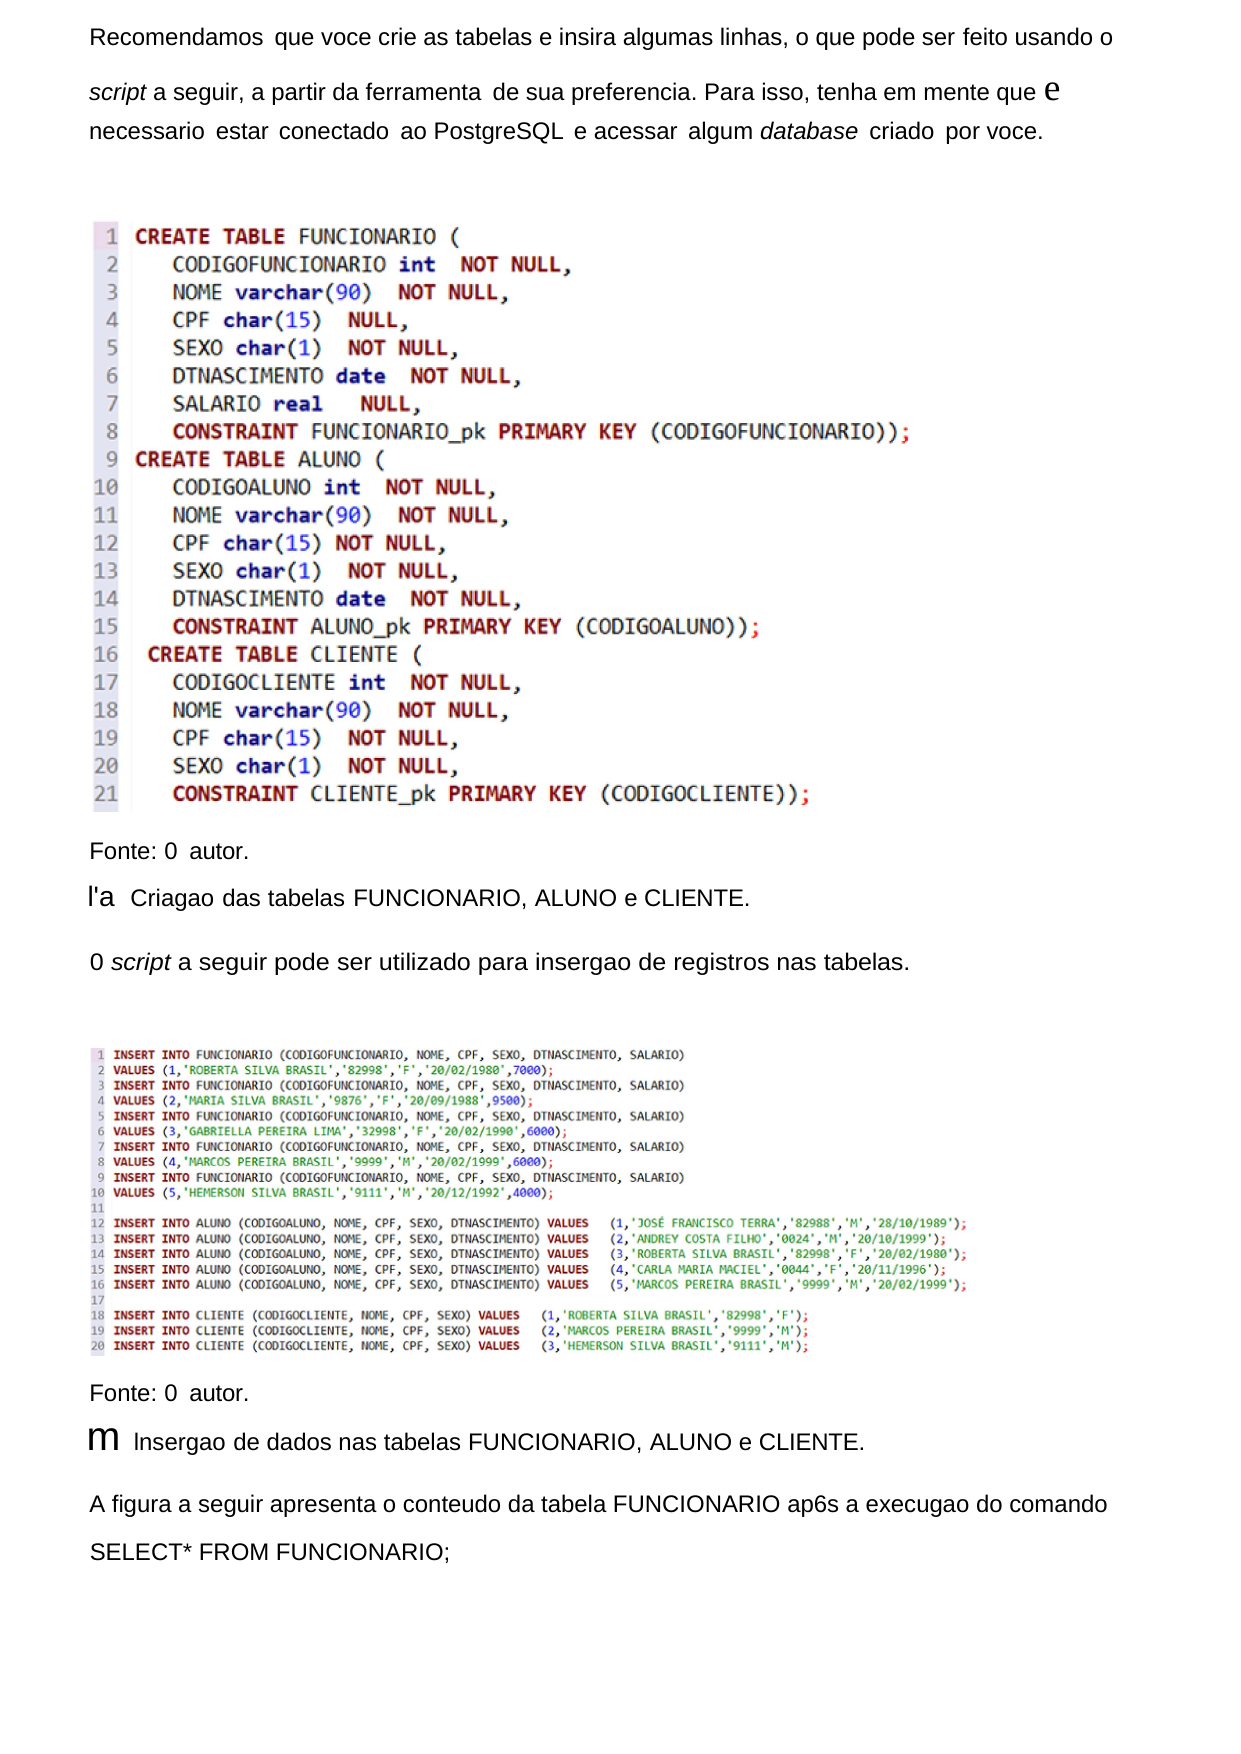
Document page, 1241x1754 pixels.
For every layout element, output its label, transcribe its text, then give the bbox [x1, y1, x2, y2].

text Recomendamos que voce crie as tabelas e insira algumas linhas, o que pode ser feito usando o script a seguir, a partir da ferramenta de sua preferencia. Para isso, tenha em mente que e necessario estar conectado ao PostgreSQL e acessar algum database criado por voce. [89, 23, 1167, 145]
text m lnsergao de dados nas tabelas FUNCIONARIO, ALUNO e CLIENTE. [86, 1412, 1167, 1459]
text A figura a seguir apresenta o conteudo da tabela FUNCIONARIO ap6s a execugao do comando SELECT* FROM FUNCIONARIO; [89, 1490, 1167, 1566]
text Fonte: 0 autor. [89, 837, 1167, 864]
text l'a Criagao das tabelas FUNCIONARIO, ALUNO e CLIENTE. [87, 880, 1167, 912]
text 0 script a seguir pode ser utilizado para insergao de registros nas tabelas. [89, 948, 1167, 975]
picture [91, 220, 910, 812]
picture [89, 1048, 967, 1356]
